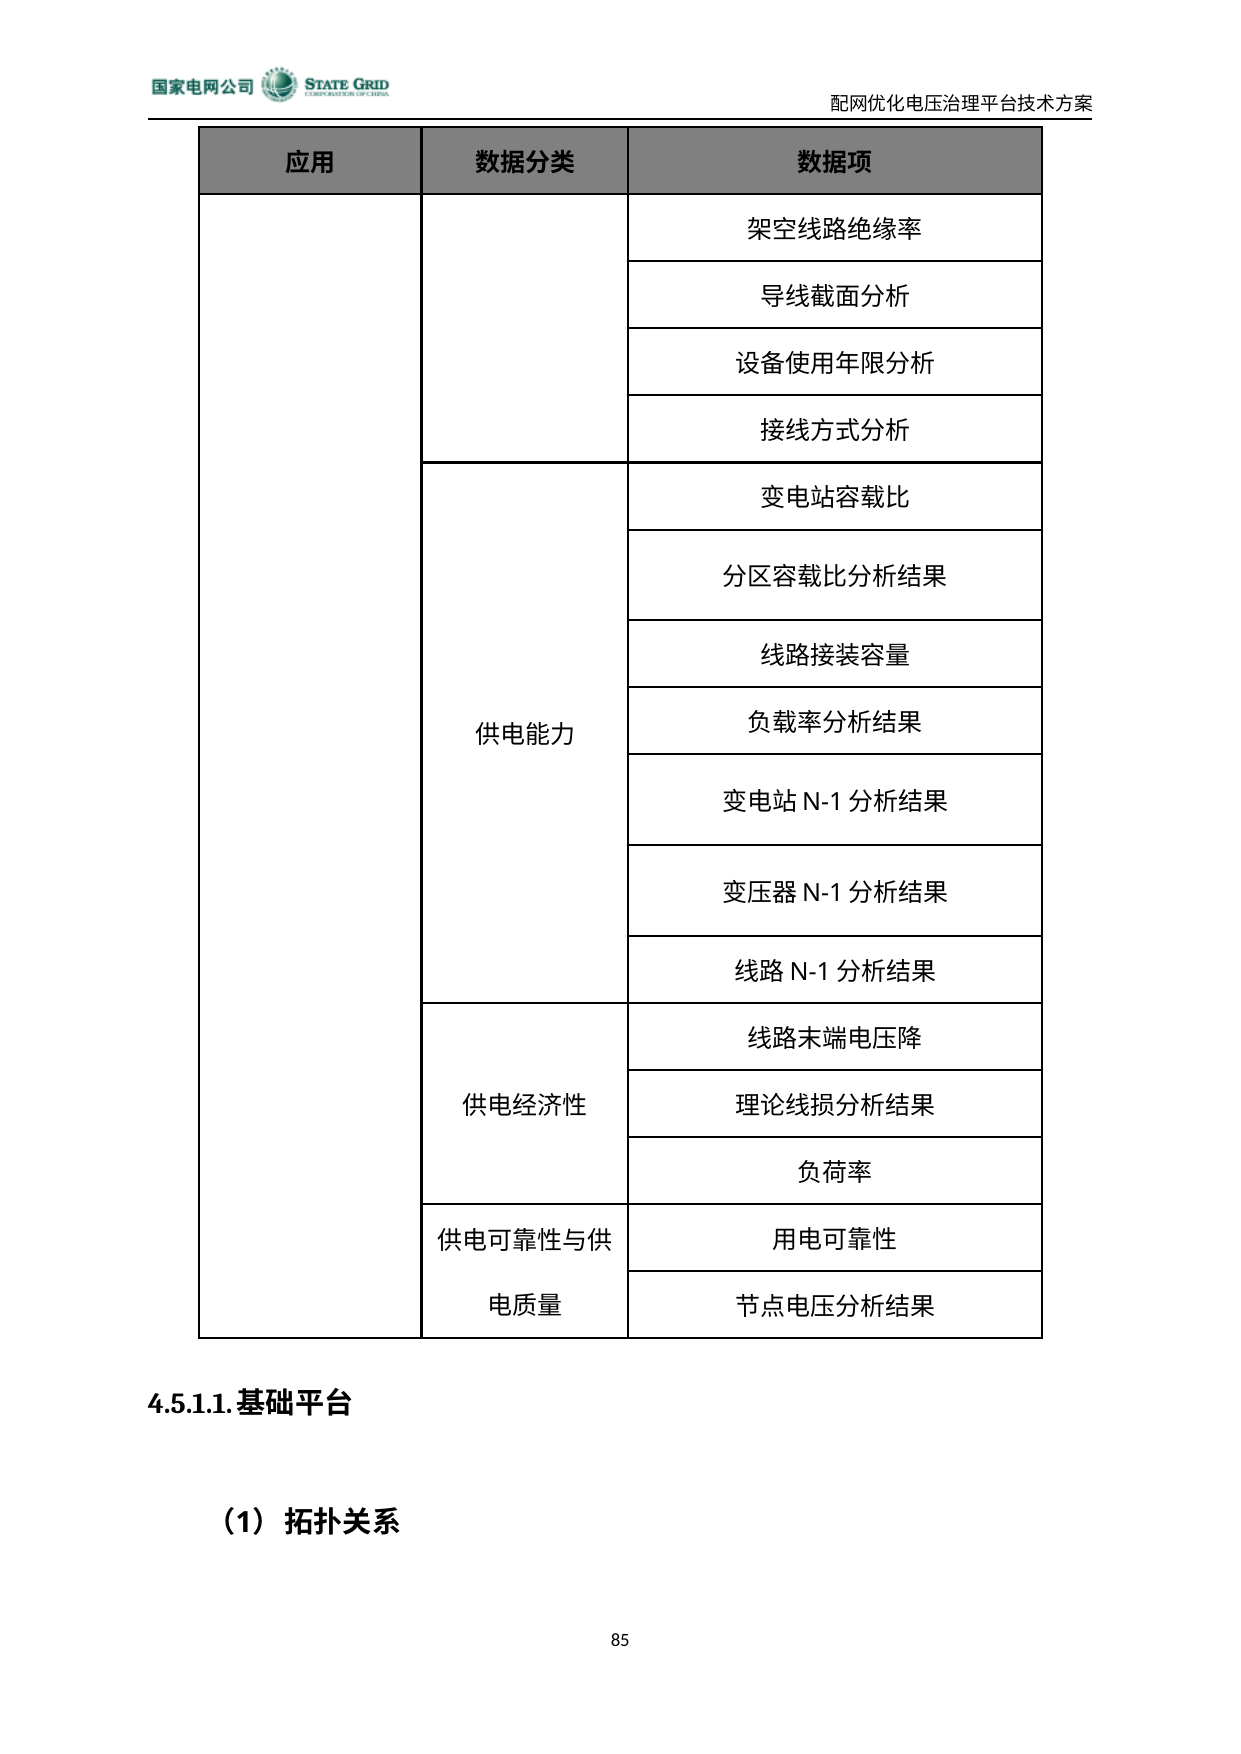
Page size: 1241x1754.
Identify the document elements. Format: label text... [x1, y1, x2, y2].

table_cell 供电经济性 [423, 1004, 627, 1203]
table_cell 供电可靠性与供电质量 [423, 1205, 627, 1337]
table_cell 负荷率 [629, 1138, 1041, 1203]
table_cell 变压器N-1分析结果 [629, 846, 1041, 934]
table_header 数据项 [629, 128, 1041, 193]
table_header 数据分类 [423, 128, 627, 193]
table_cell 线路N-1分析结果 [629, 937, 1041, 1002]
table_cell 分区容载比分析结果 [629, 531, 1041, 619]
table_cell 接线方式分析 [629, 396, 1041, 461]
table_cell 供电能力 [423, 464, 627, 1002]
table_cell 线路末端电压降 [629, 1004, 1041, 1069]
table_cell 架空线路绝缘率 [629, 195, 1041, 260]
subtitle 基础平台 [148, 1368, 1092, 1433]
table_cell 变电站容载比 [629, 464, 1041, 528]
table_cell 节点电压分析结果 [629, 1272, 1041, 1337]
table_cell 负载率分析结果 [629, 688, 1041, 753]
table_cell 线路接装容量 [629, 621, 1041, 686]
table_cell 设备使用年限分析 [629, 329, 1041, 394]
table_header 应用 [200, 128, 420, 193]
table_cell 变电站N-1分析结果 [629, 755, 1041, 844]
table_cell 用电可靠性 [629, 1205, 1041, 1270]
table_cell 理论线损分析结果 [629, 1071, 1041, 1136]
list 拓扑关系 [206, 1487, 1092, 1552]
table_cell 导线截面分析 [629, 262, 1041, 327]
